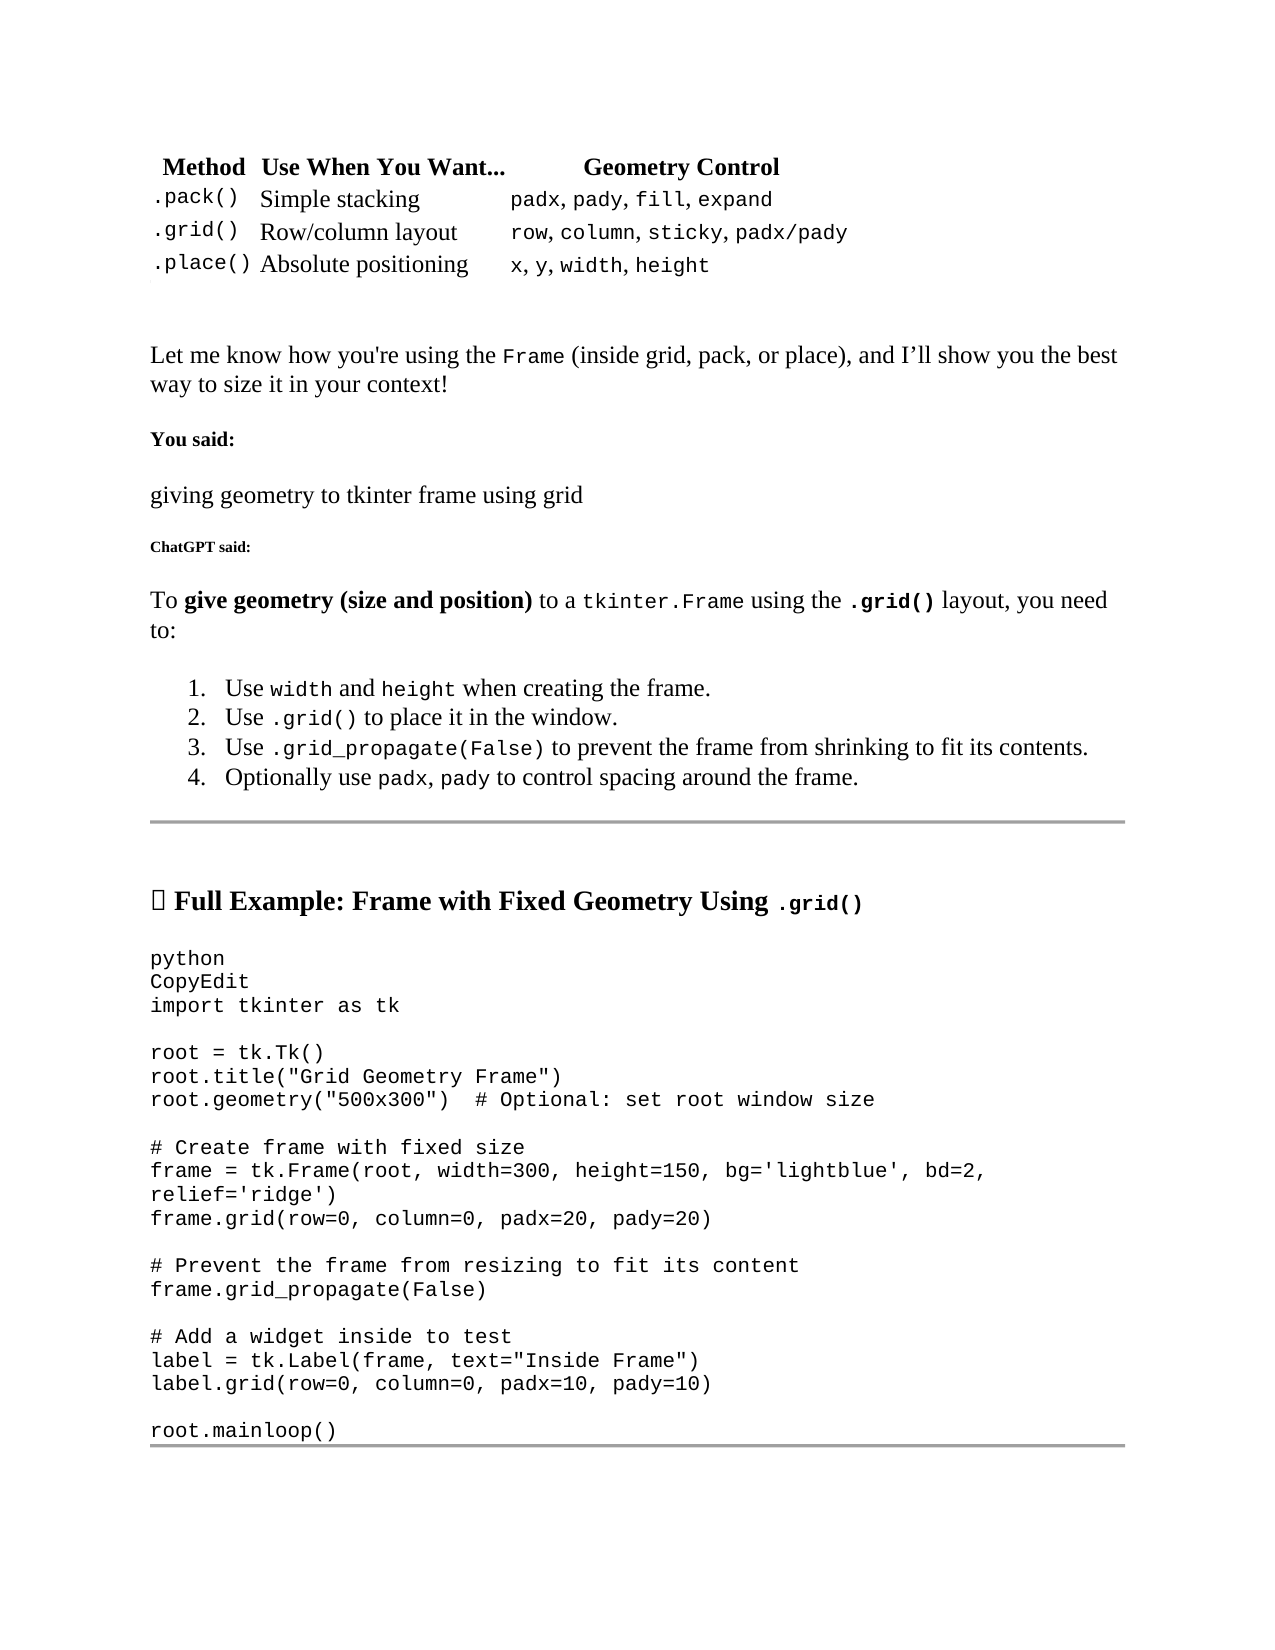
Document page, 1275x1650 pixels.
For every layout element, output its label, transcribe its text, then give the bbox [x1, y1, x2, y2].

list Use .grid_propagate(False) to prevent the frame from shrinking to fit its contents. [187, 732, 1125, 762]
text Let me know how you're using the Frame (inside grid, pack, or place), and I’ll show you the best way to size it in your context! [150, 340, 1125, 398]
text root = tk.Tk() [150, 1042, 1125, 1066]
table_cell Simple stacking [258, 182, 509, 214]
text frame = tk.Frame(root, width=300, height=150, bg='lightblue', bd=2, relief='ridge') [150, 1160, 1125, 1208]
table_cell Row/column layout [258, 215, 509, 247]
text label.grid(row=0, column=0, padx=10, pady=10) [150, 1373, 1125, 1397]
text ✅ Full Example: Frame with Fixed Geometry Using .grid() [150, 880, 1125, 918]
text root.title("Grid Geometry Frame") [150, 1066, 1125, 1089]
text root.mainloop() [150, 1421, 1125, 1444]
text # Create frame with fixed size [150, 1137, 1125, 1160]
text ChatGPT said: [150, 538, 1125, 556]
text frame.grid_propagate(False) [150, 1279, 1125, 1302]
table_cell padx, pady, fill, expand [509, 182, 854, 214]
list Use .grid() to place it in the window. [187, 702, 1125, 732]
text python [150, 948, 1125, 971]
text giving geometry to tkinter frame using grid [150, 480, 1125, 509]
list Use width and height when creating the frame. [187, 673, 1125, 702]
text You said: [150, 427, 1125, 451]
table_cell Absolute positioning [258, 247, 509, 280]
text import tkinter as tk [150, 995, 1125, 1018]
text label = tk.Label(frame, text="Inside Frame") [150, 1349, 1125, 1373]
table_cell x, y, width, height [509, 247, 854, 280]
text CopyEdit [150, 971, 1125, 995]
table_cell row, column, sticky, padx/pady [509, 215, 854, 247]
table_cell .place() [150, 247, 258, 280]
text # Add a widget inside to test [150, 1326, 1125, 1349]
text root.geometry("500x300") # Optional: set root window size [150, 1089, 1125, 1113]
list Optionally use padx, pady to control spacing around the frame. [187, 762, 1125, 791]
text # Prevent the frame from resizing to fit its content [150, 1255, 1125, 1279]
table_header Method [150, 150, 258, 182]
table_header Use When You Want... [258, 150, 509, 182]
table_header Geometry Control [509, 150, 854, 182]
text To give geometry (size and position) to a tkinter.Frame using the .grid() layout, you need to: [150, 585, 1125, 644]
text frame.grid(row=0, column=0, padx=20, pady=20) [150, 1208, 1125, 1231]
table_cell .pack() [150, 182, 258, 214]
table_cell .grid() [150, 215, 258, 247]
